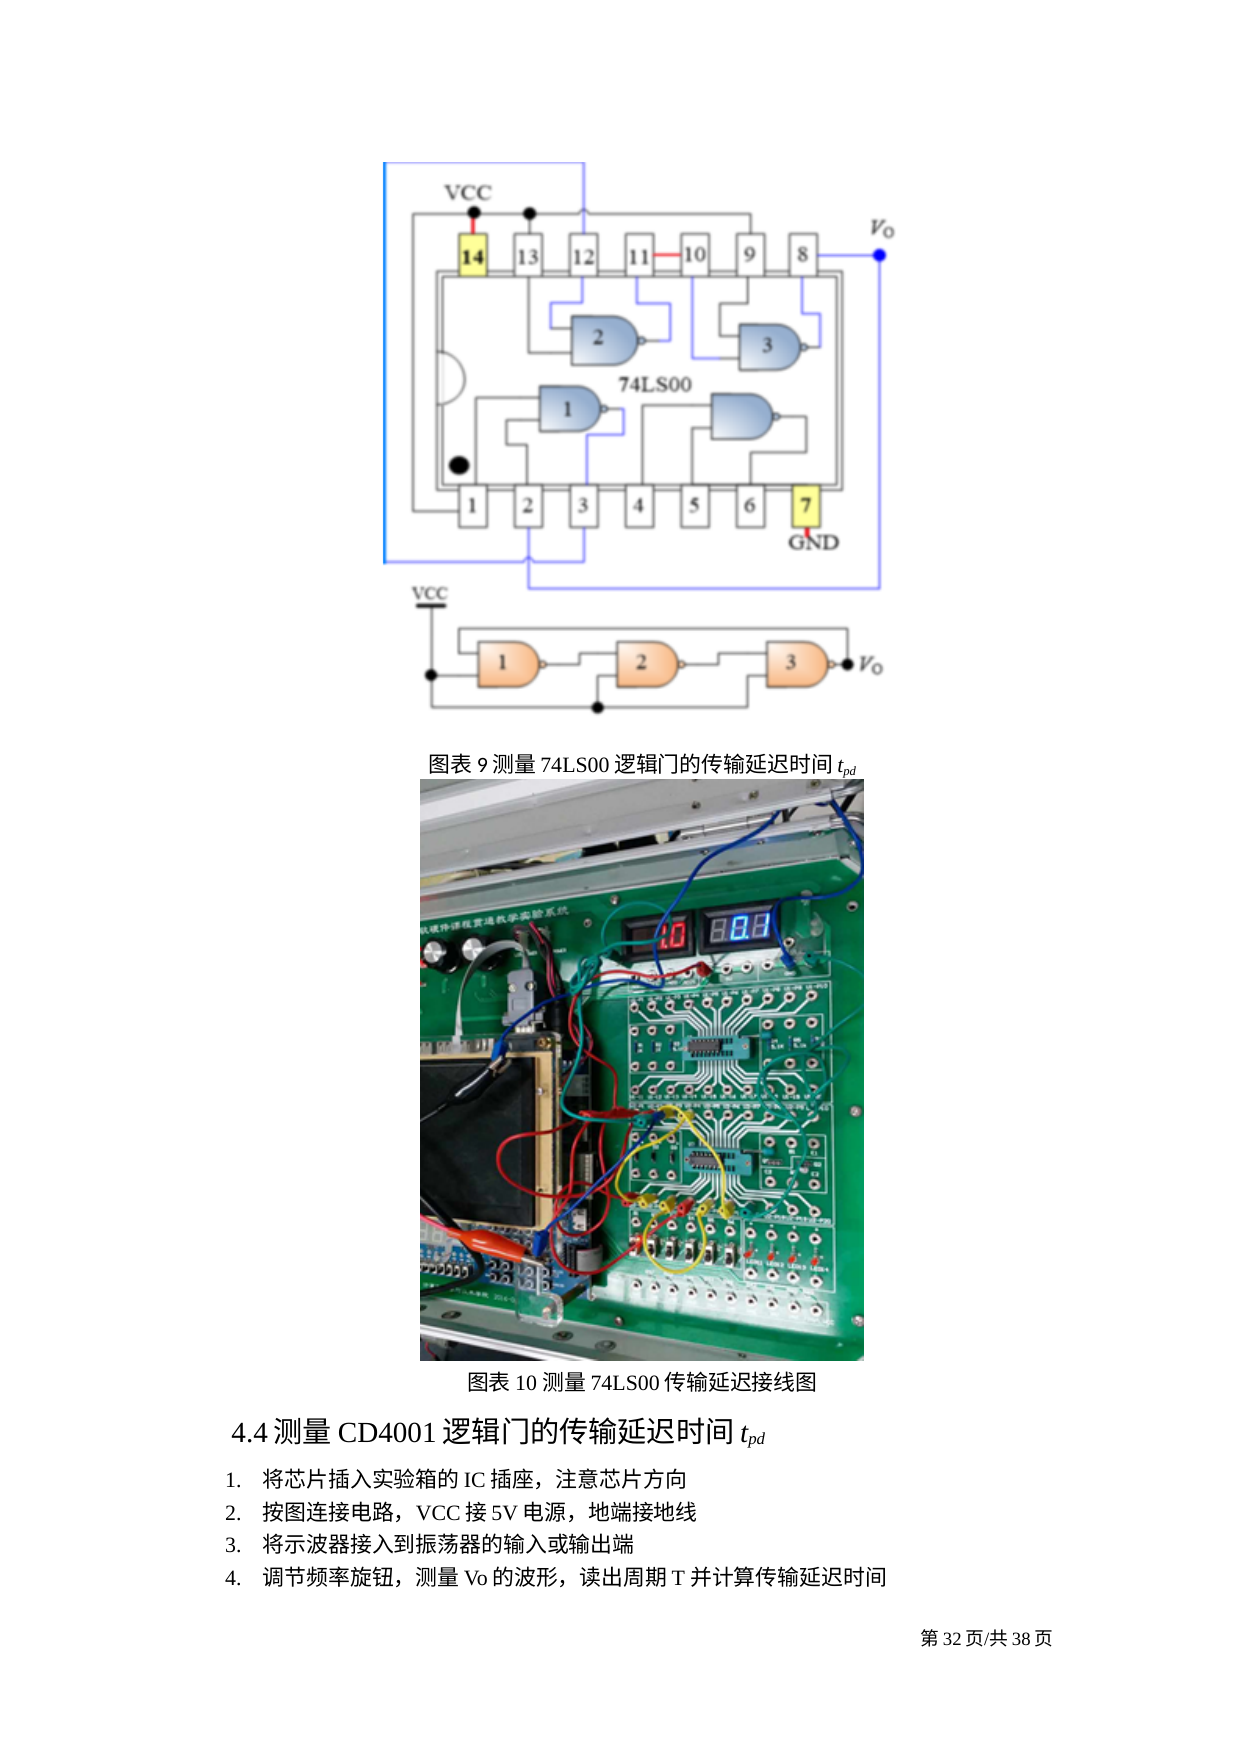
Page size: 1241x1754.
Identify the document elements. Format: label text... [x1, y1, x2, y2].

list 调节频率旋钮，测量Vo的波形，读出周期T 并计算传输延迟时间 [225, 1559, 1053, 1592]
list 将芯片插入实验箱的IC插座，注意芯片方向 [225, 1462, 1053, 1494]
text 4.4测量CD4001逻辑门的传输延迟时间tpd [187, 1397, 1053, 1462]
picture [382, 162, 902, 725]
list 将示波器接入到振荡器的输入或输出端 [225, 1527, 1053, 1559]
list 按图连接电路，VCC接5V电源，地端接地线 [225, 1494, 1053, 1527]
text 图表9测量74LS00逻辑门的传输延迟时间tpd [187, 747, 1053, 779]
text 图表10 测量74LS00传输延迟接线图 [187, 1364, 1053, 1397]
picture [420, 779, 864, 1361]
